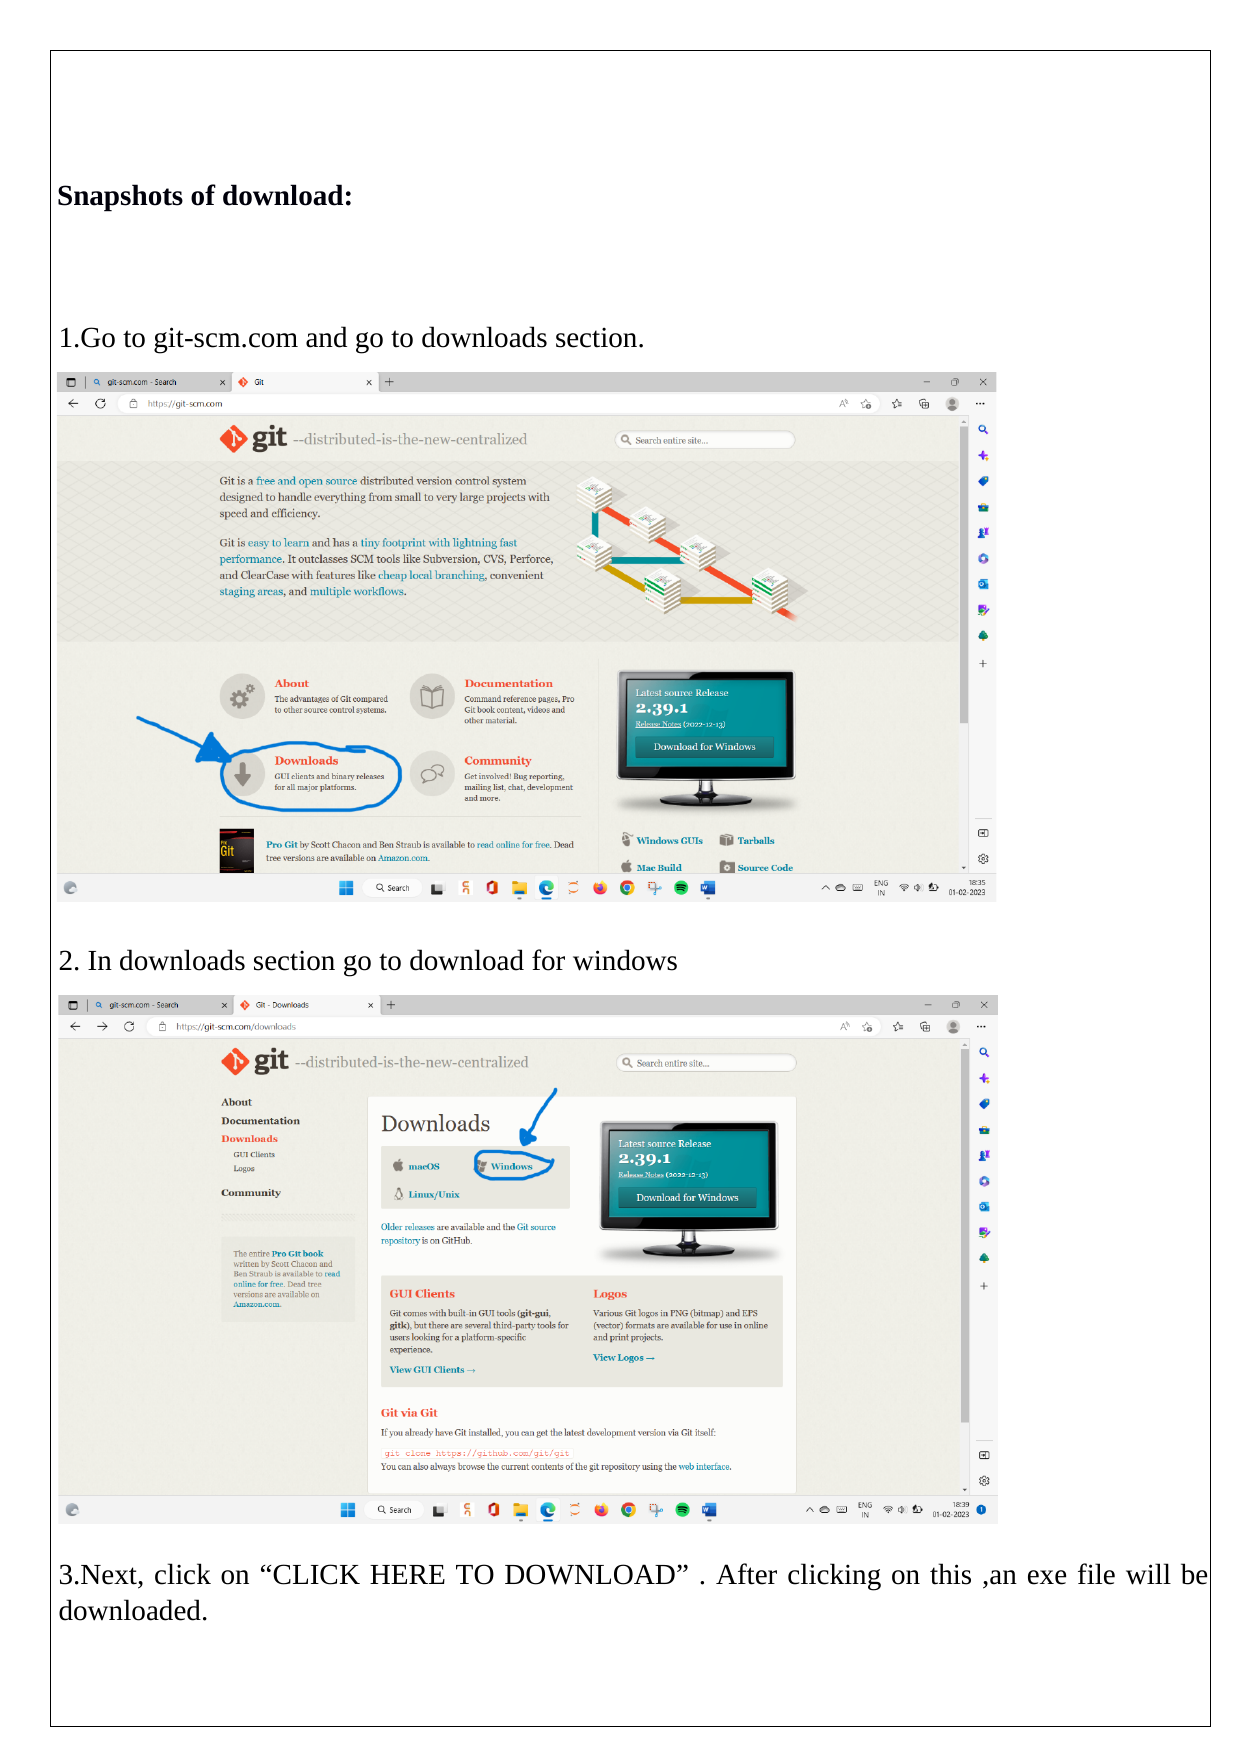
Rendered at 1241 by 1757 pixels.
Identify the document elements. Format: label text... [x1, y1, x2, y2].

text 2. In downloads section go to download for windows [58, 943, 1210, 976]
text 3.Next, click on “CLICK HERE TO DOWNLOAD” . After clicking on this ,an exe file will be downloaded. [58, 1557, 1210, 1626]
text 1.Go to git-scm.com and go to downloads section. [58, 320, 1210, 354]
picture [58, 995, 998, 1524]
picture [56, 372, 997, 902]
text Snapshots of download: [57, 178, 1210, 212]
